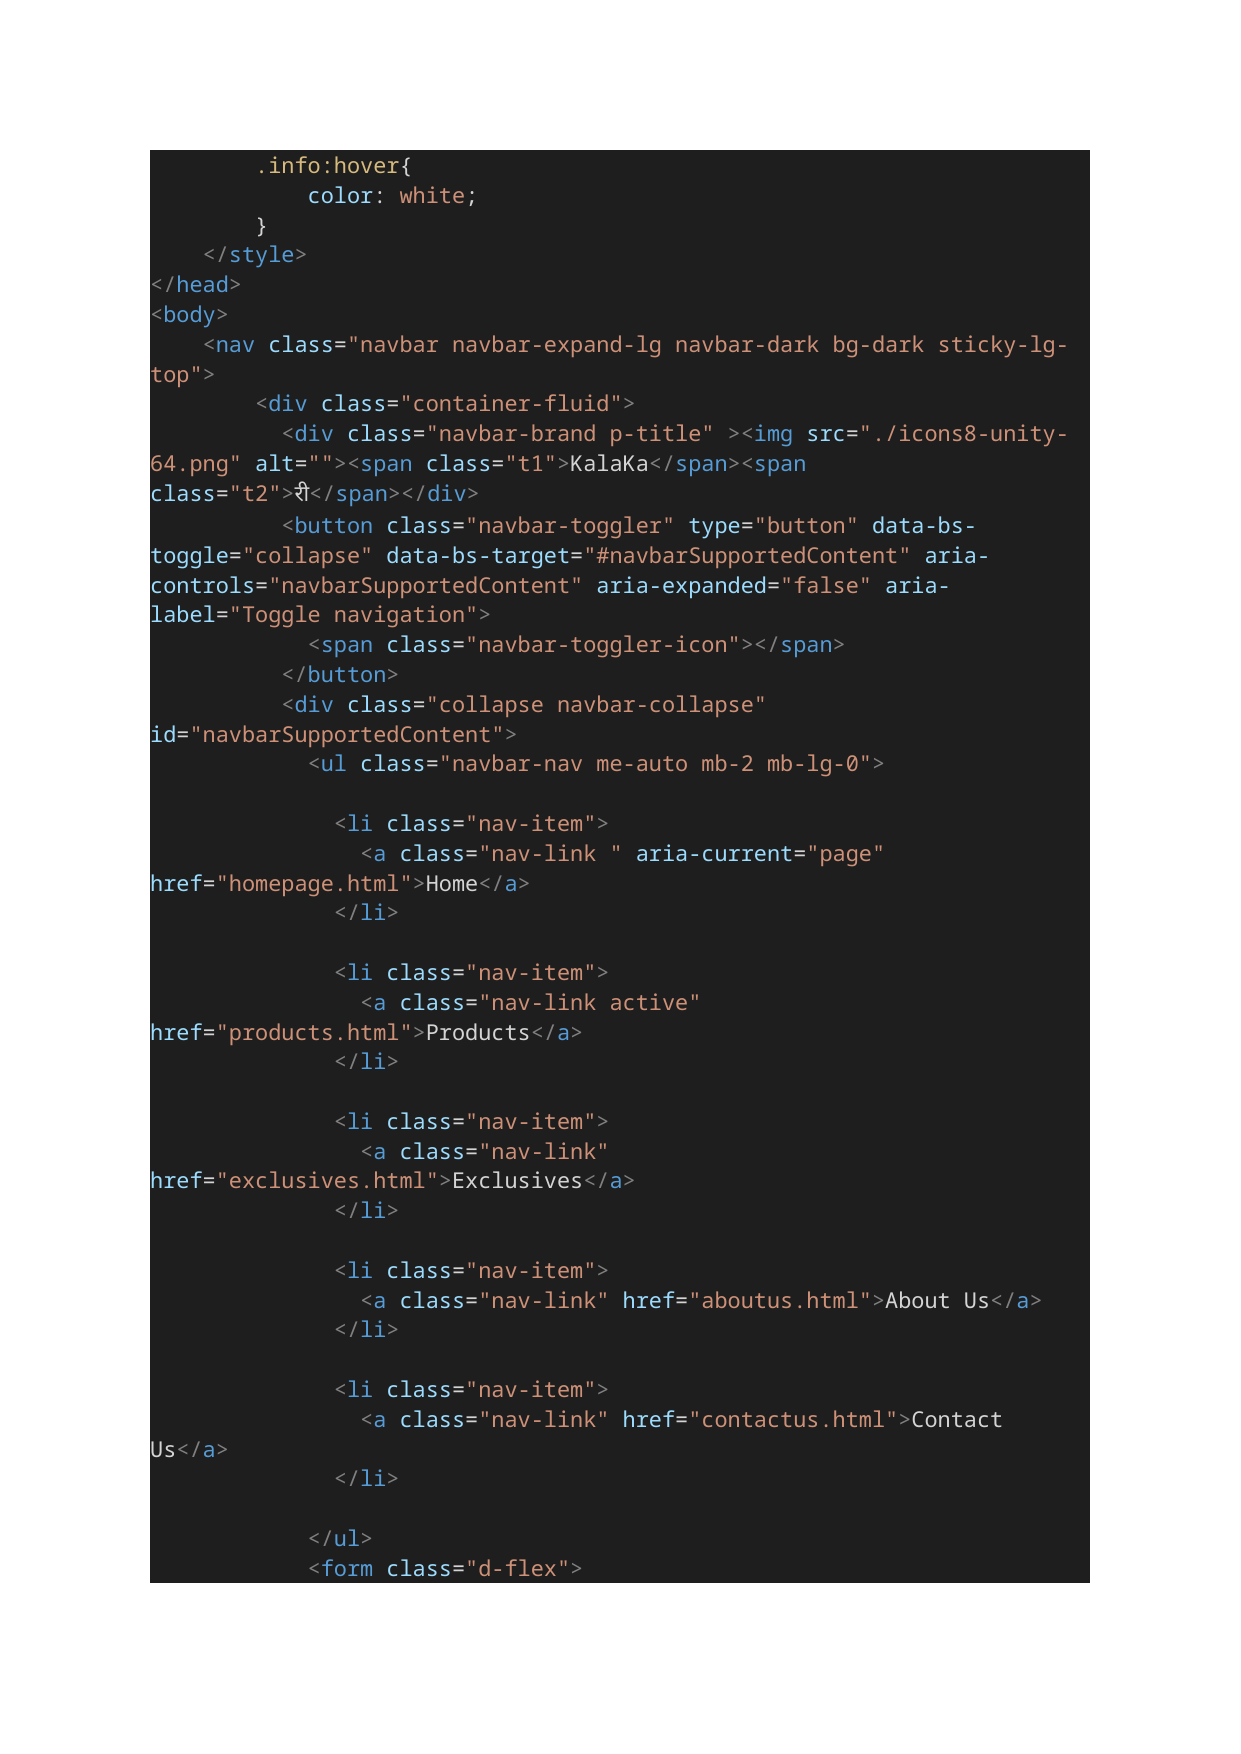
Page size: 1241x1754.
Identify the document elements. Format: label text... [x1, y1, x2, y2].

text <div class="collapse navbar-collapse" id="navbarSupportedContent"> [150, 689, 1090, 748]
text .info:hover{ [150, 150, 1090, 180]
text <form class="d-flex"> [150, 1553, 1090, 1583]
text } [150, 209, 1090, 239]
text <button class="navbar-toggler" type="button" data-bs-toggle="collapse" data-bs-target="#navbarSupportedContent" aria-controls="navbarSupportedContent" aria-expanded="false" aria-label="Toggle navigation"> [150, 510, 1090, 629]
text <a class="nav-link " aria-current="page" href="homepage.html">Home</a> [150, 838, 1090, 897]
text <li class="nav-item"> [150, 808, 1090, 838]
text <ul class="navbar-nav me-auto mb-2 mb-lg-0"> [150, 748, 1090, 778]
text </li> [150, 897, 1090, 927]
text </li> [150, 1046, 1090, 1076]
text </li> [150, 1463, 1090, 1493]
text <li class="nav-item"> [150, 1374, 1090, 1404]
text <div class="container-fluid"> [150, 388, 1090, 418]
text </head> [150, 269, 1090, 299]
text <li class="nav-item"> [150, 957, 1090, 987]
text </style> [150, 239, 1090, 269]
text <li class="nav-item"> [150, 1255, 1090, 1285]
text <a class="nav-link" href="aboutus.html">About Us</a> [150, 1285, 1090, 1314]
text <li class="nav-item"> [150, 1106, 1090, 1136]
text </button> [150, 659, 1090, 689]
text color: white; [150, 180, 1090, 209]
text <span class="navbar-toggler-icon"></span> [150, 629, 1090, 659]
text </li> [150, 1195, 1090, 1225]
text <nav class="navbar navbar-expand-lg navbar-dark bg-dark sticky-lg-top"> [150, 329, 1090, 388]
text <body> [150, 299, 1090, 329]
text <a class="nav-link" href="exclusives.html">Exclusives</a> [150, 1136, 1090, 1195]
text <div class="navbar-brand p-title" ><img src="./icons8-unity-64.png" alt=""><span class="t1">KalaKa</span><span class="t2">री</span></div> [150, 418, 1090, 510]
text </ul> [150, 1523, 1090, 1553]
text <a class="nav-link" href="contactus.html">Contact Us</a> [150, 1404, 1090, 1463]
text <a class="nav-link active" href="products.html">Products</a> [150, 987, 1090, 1046]
text </li> [150, 1314, 1090, 1344]
